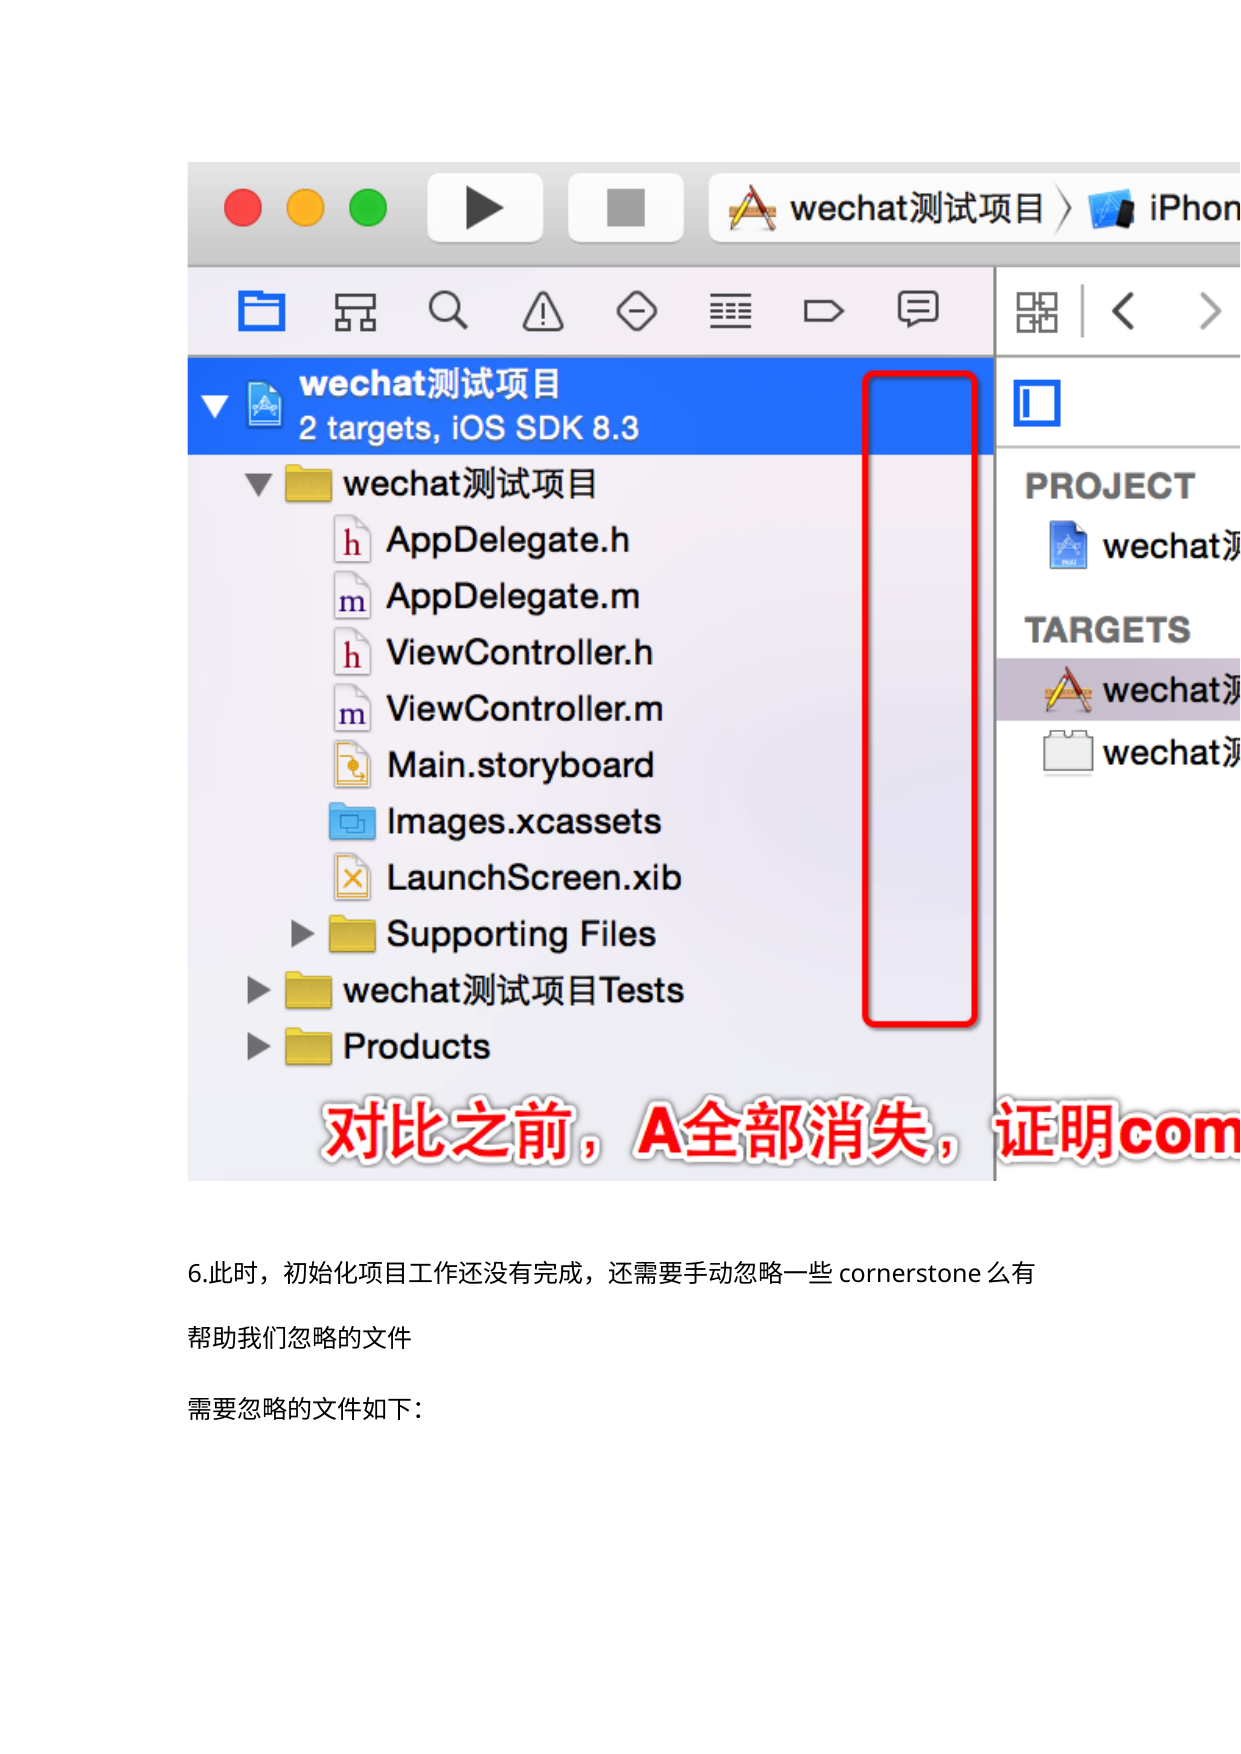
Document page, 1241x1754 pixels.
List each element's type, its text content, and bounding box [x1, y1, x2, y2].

picture [187, 162, 1241, 1181]
text 6.此时，初始化项目工作还没有完成，还需要手动忽略一些cornerstone么有帮助我们忽略的文件 [187, 1239, 1053, 1369]
text 需要忽略的文件如下： [187, 1375, 1053, 1440]
